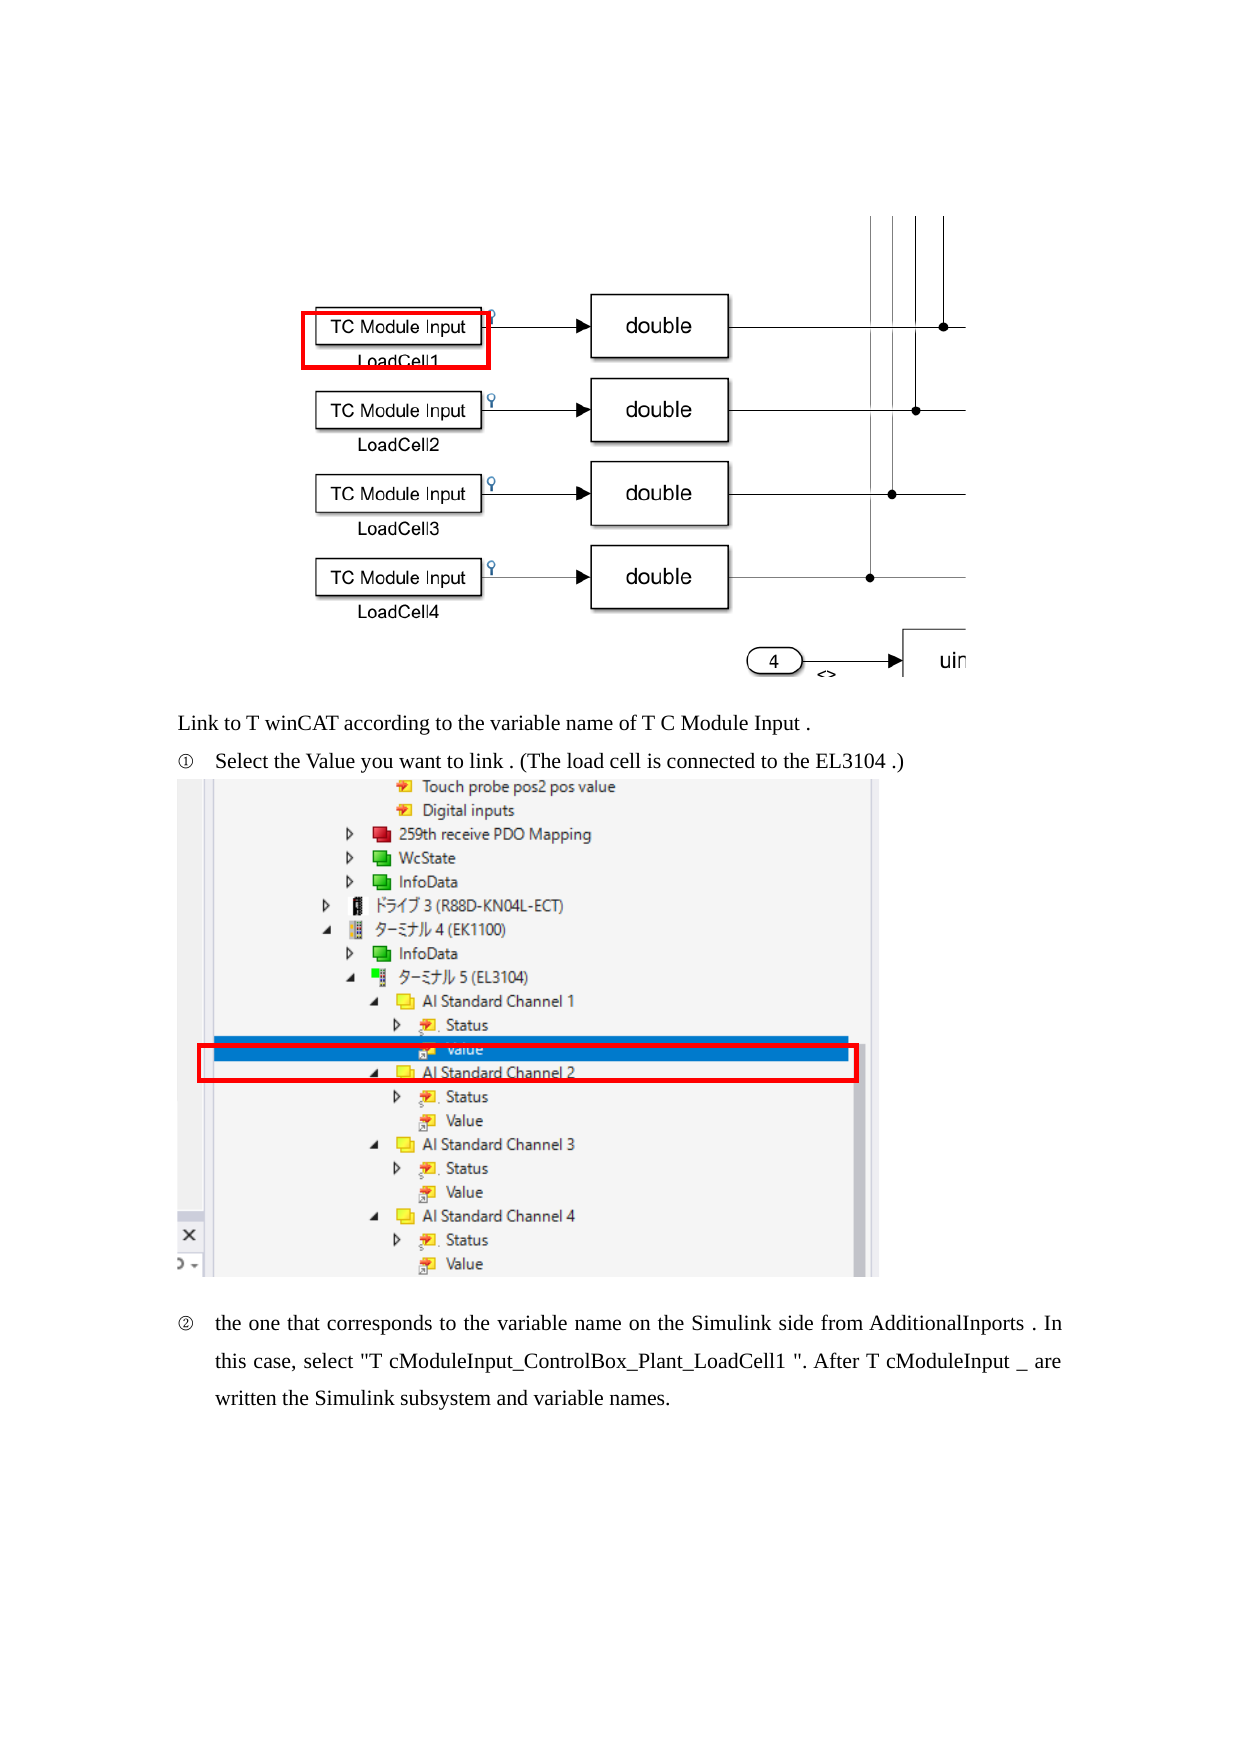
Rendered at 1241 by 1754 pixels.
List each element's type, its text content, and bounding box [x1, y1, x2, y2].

picture [177, 779, 880, 1277]
list Select the Value you want to link . (The load cell is connected to the EL3104 .) [177, 742, 1063, 779]
list the one that corresponds to the variable name on the Simulink side from AdditionalInports . In this case, select "T cModuleInput_ControlBox_Plant_LoadCell1 ". After T cModuleInput _ are written the Simulink subsystem and variable names. [177, 1304, 1063, 1417]
text Link to T winCAT according to the variable name of T C Module Input . [177, 704, 1063, 742]
picture [177, 216, 966, 677]
